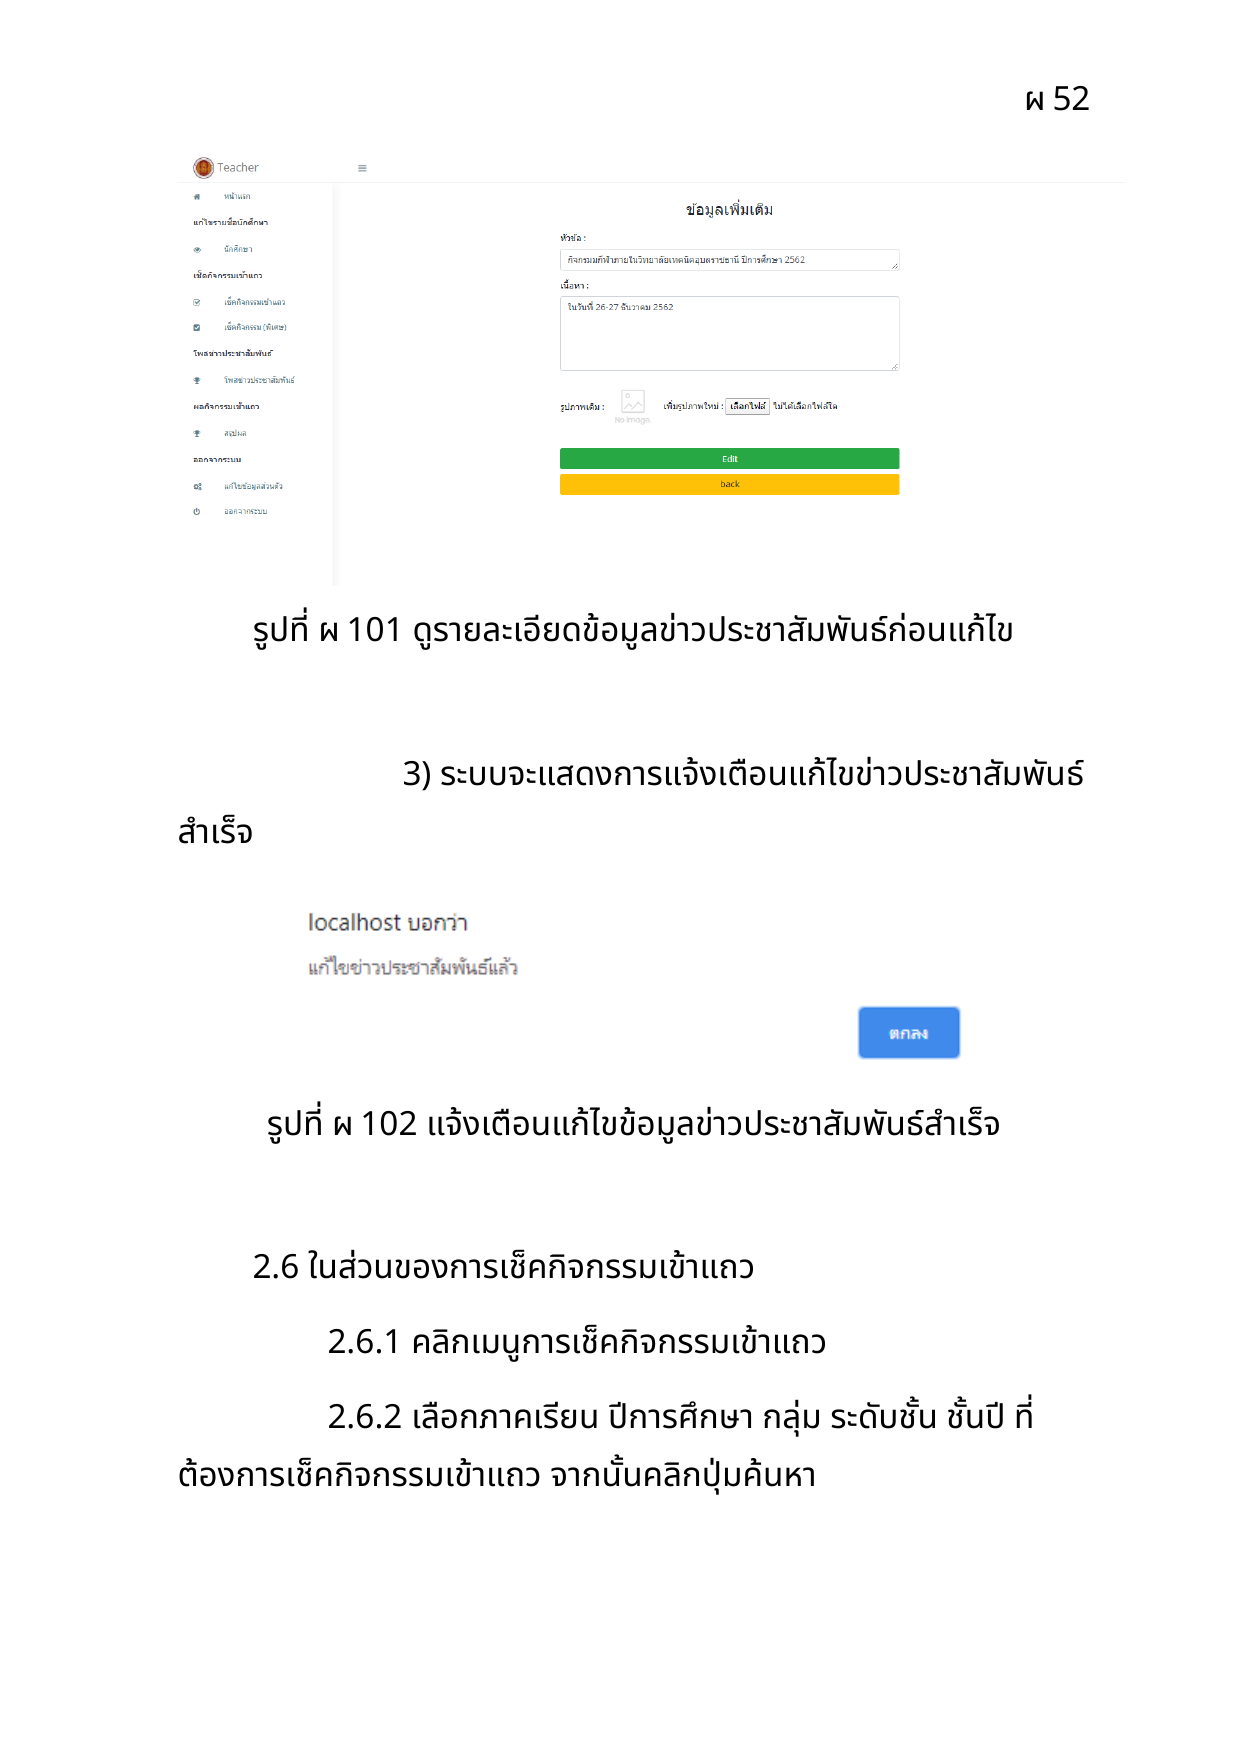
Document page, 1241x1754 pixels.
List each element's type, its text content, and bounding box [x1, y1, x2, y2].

text 2.6.1 คลิกเมนูการเช็คกิจกรรมเข้าแถว [177, 1318, 1090, 1369]
picture [177, 153, 1125, 586]
text รูปที่ ผ101 ดูรายละเอียดข้อมูลข่าวประชาสัมพันธ์ก่อนแก้ไข [177, 606, 1090, 657]
text 2.6.2 เลือกภาคเรียน ปีการศึกษา กลุ่ม ระดับชั้น ชั้นปี ที่ต้องการเช็คกิจกรรมเข้าแถว จากนั้นคลิกปุ่มค้นหา [177, 1393, 1090, 1501]
text รูปที่ ผ102 แจ้งเตือนแก้ไขข้อมูลข่าวประชาสัมพันธ์สำเร็จ [177, 1099, 1090, 1150]
picture [288, 882, 979, 1077]
text 3) ระบบจะแสดงการแจ้งเตือนแก้ไขข่าวประชาสัมพันธ์สำเร็จ [177, 750, 1090, 858]
text 2.6 ในส่วนของการเช็คกิจกรรมเข้าแถว [177, 1243, 1090, 1294]
